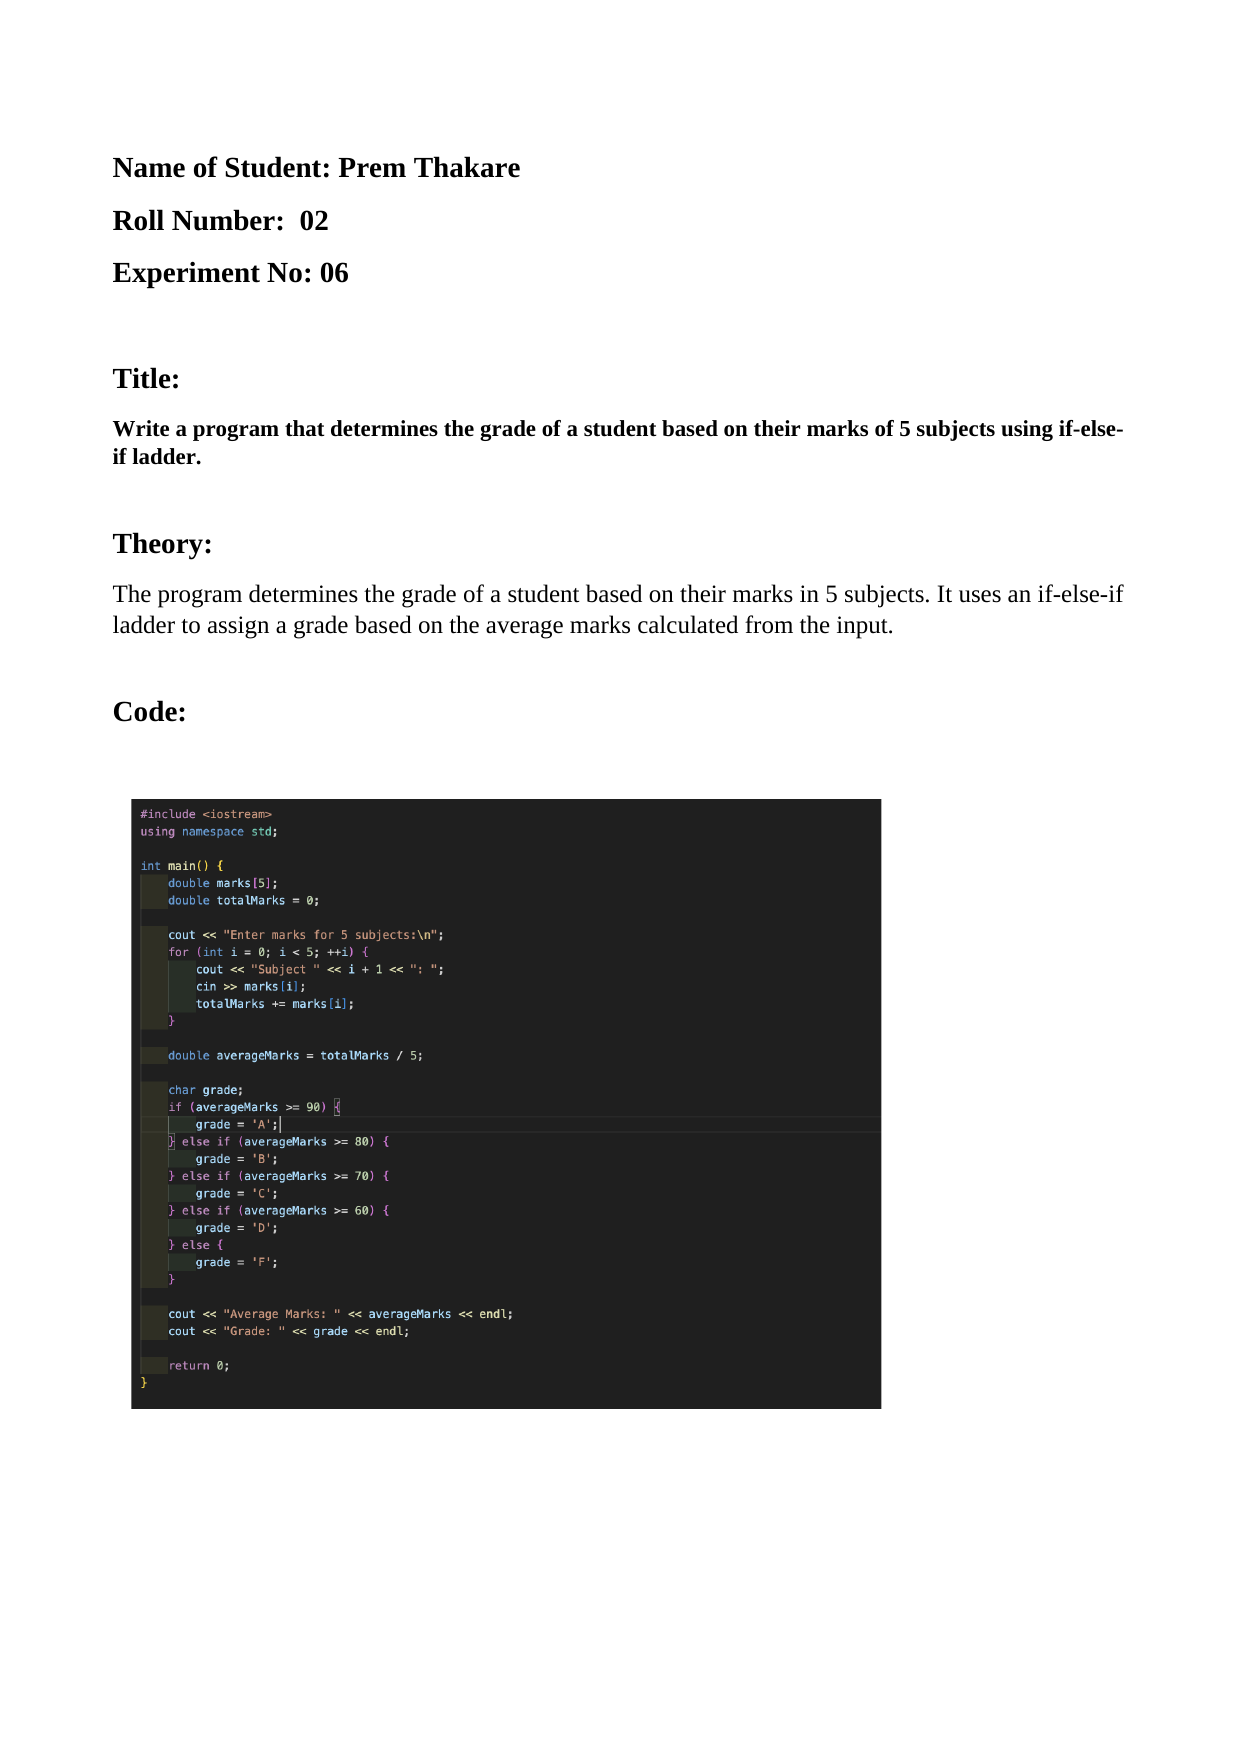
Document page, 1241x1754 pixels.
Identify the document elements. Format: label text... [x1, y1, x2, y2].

text Theory: [112, 527, 1128, 560]
text Name of Student: Prem Thakare [112, 150, 1128, 183]
text Experiment No: 06 [112, 256, 1128, 289]
text The program determines the grade of a student based on their marks in 5 subjects. It uses an if-else-if ladder to assign a grade based on the average marks calculated from the input. [112, 579, 1128, 639]
text Write a program that determines the grade of a student based on their marks of 5 subjects using if-else-if ladder. [112, 414, 1128, 470]
text Roll Number: 02 [112, 203, 1128, 236]
text Title: [112, 361, 1128, 395]
text Code: [112, 694, 1128, 727]
